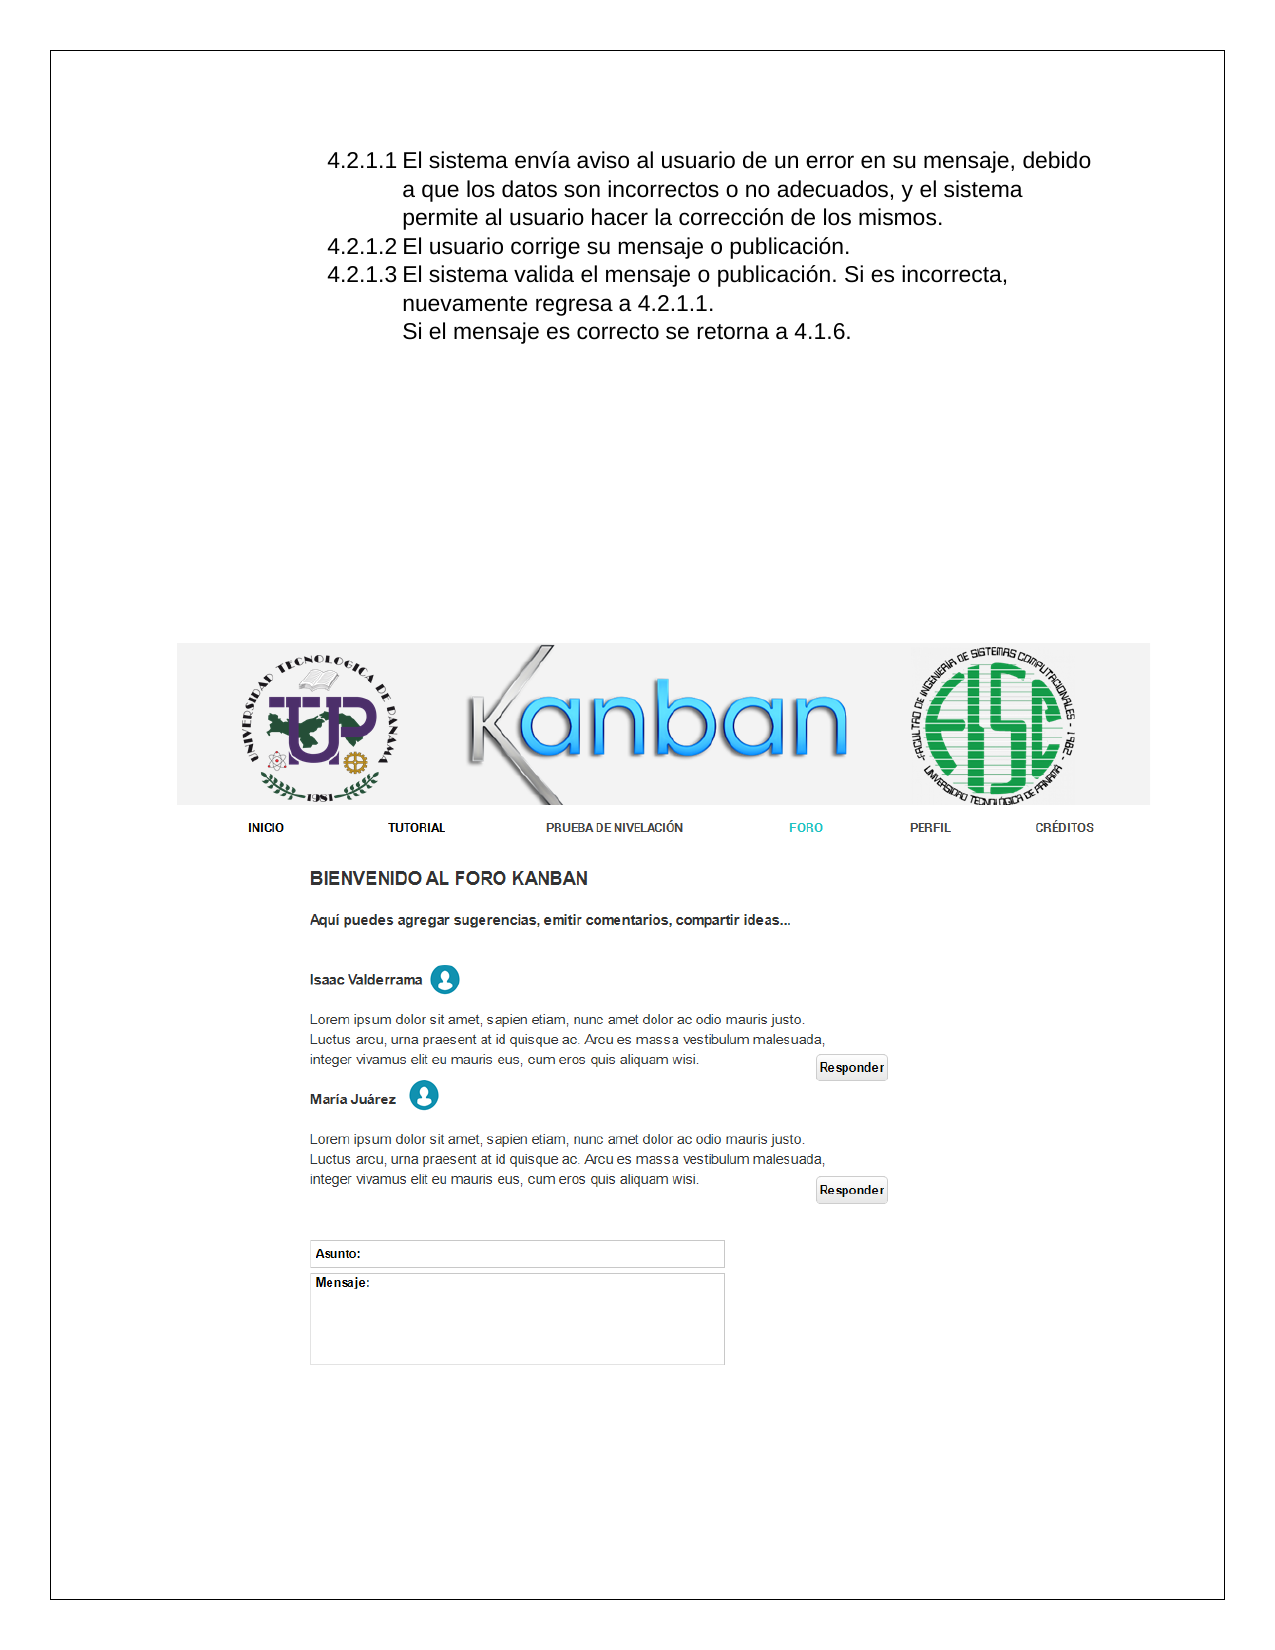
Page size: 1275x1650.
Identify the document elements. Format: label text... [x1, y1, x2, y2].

list El usuario corrige su mensaje o publicación. [327, 233, 1098, 259]
list Si el mensaje es correcto se retorna a 4.1.6. [402, 318, 1098, 344]
list El sistema valida el mensaje o publicación. Si es incorrecta, nuevamente regresa a 4.2.1.1. [327, 261, 1098, 316]
picture [177, 643, 1150, 1365]
list El sistema envía aviso al usuario de un error en su mensaje, debido a que los datos son incorrectos o no adecuados, y el sistema permite al usuario hacer la corrección de los mismos. [327, 147, 1098, 231]
